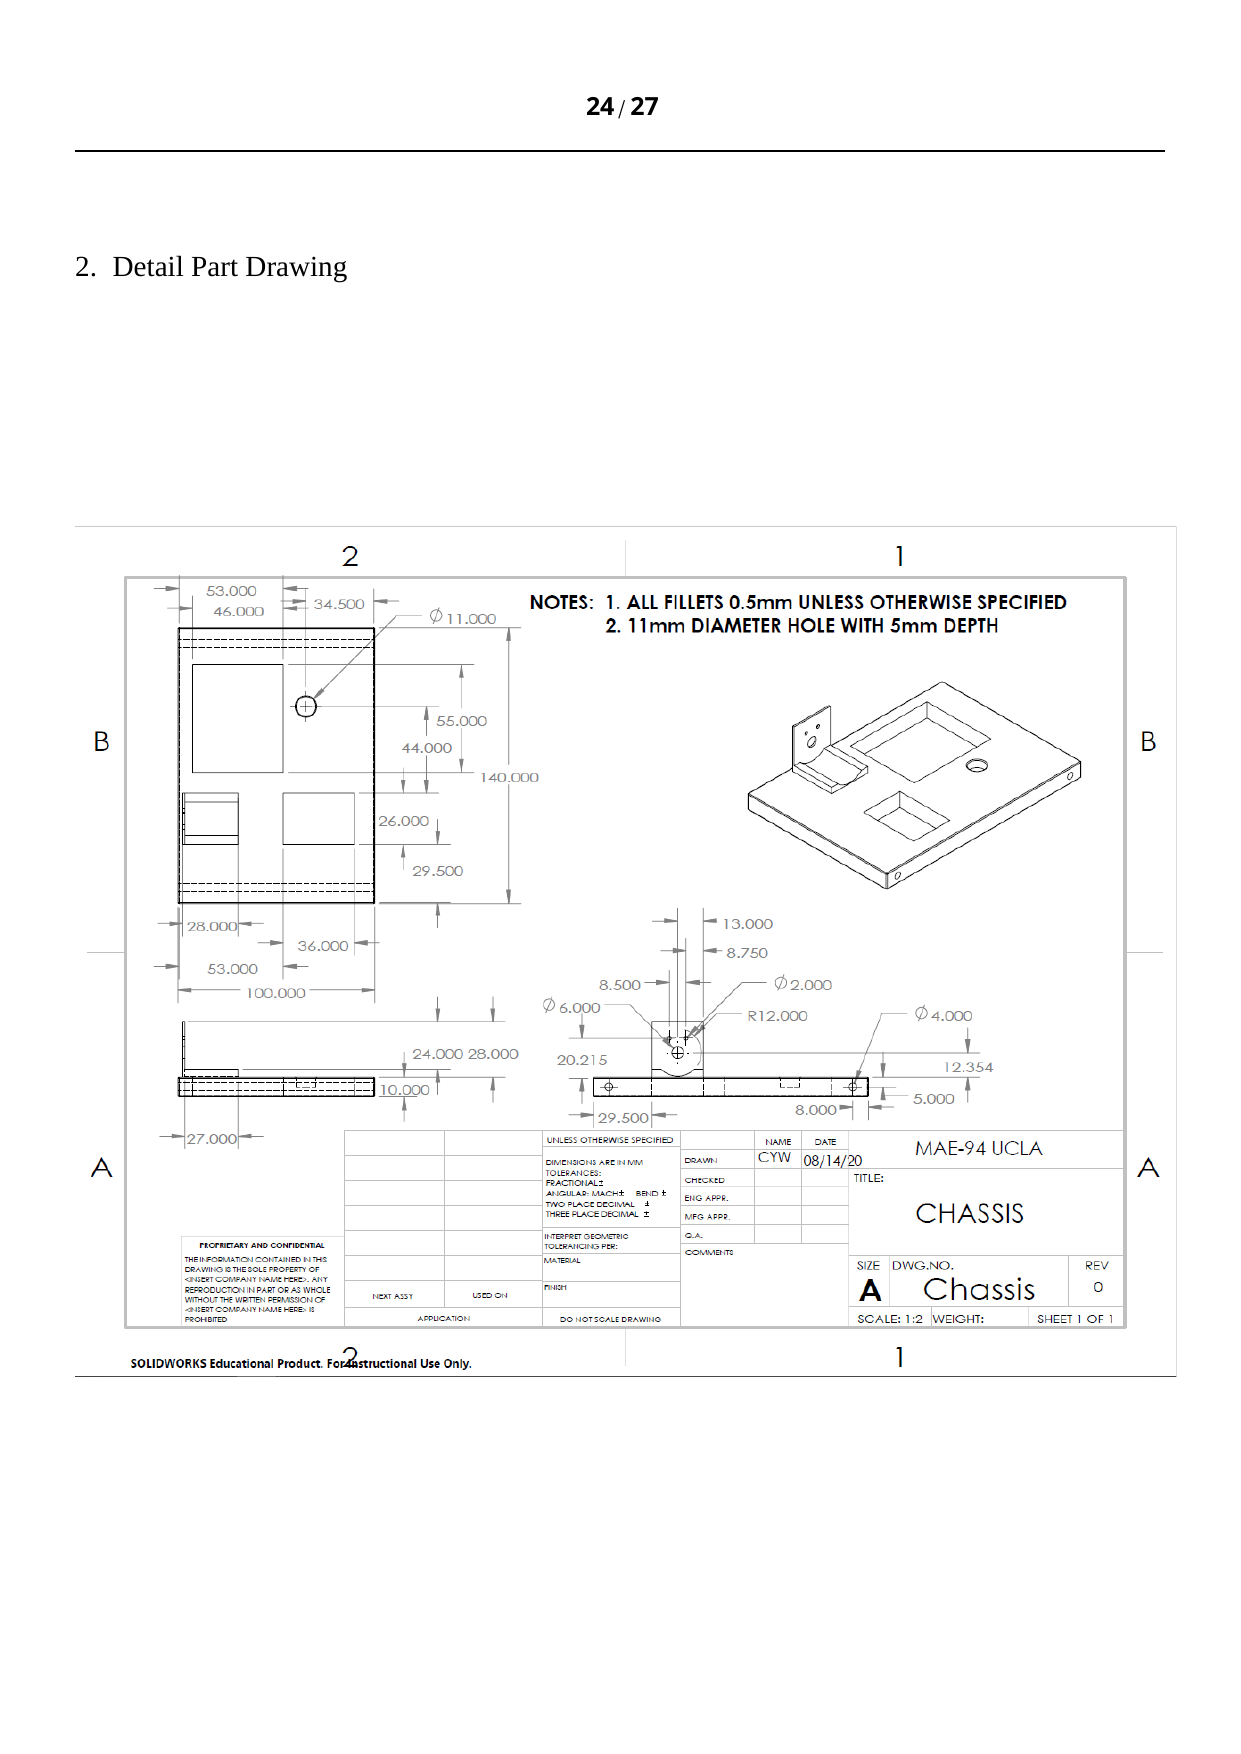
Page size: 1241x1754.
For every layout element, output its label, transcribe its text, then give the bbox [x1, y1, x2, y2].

list Detail Part Drawing [75, 233, 1165, 298]
picture [75, 525, 1177, 1377]
